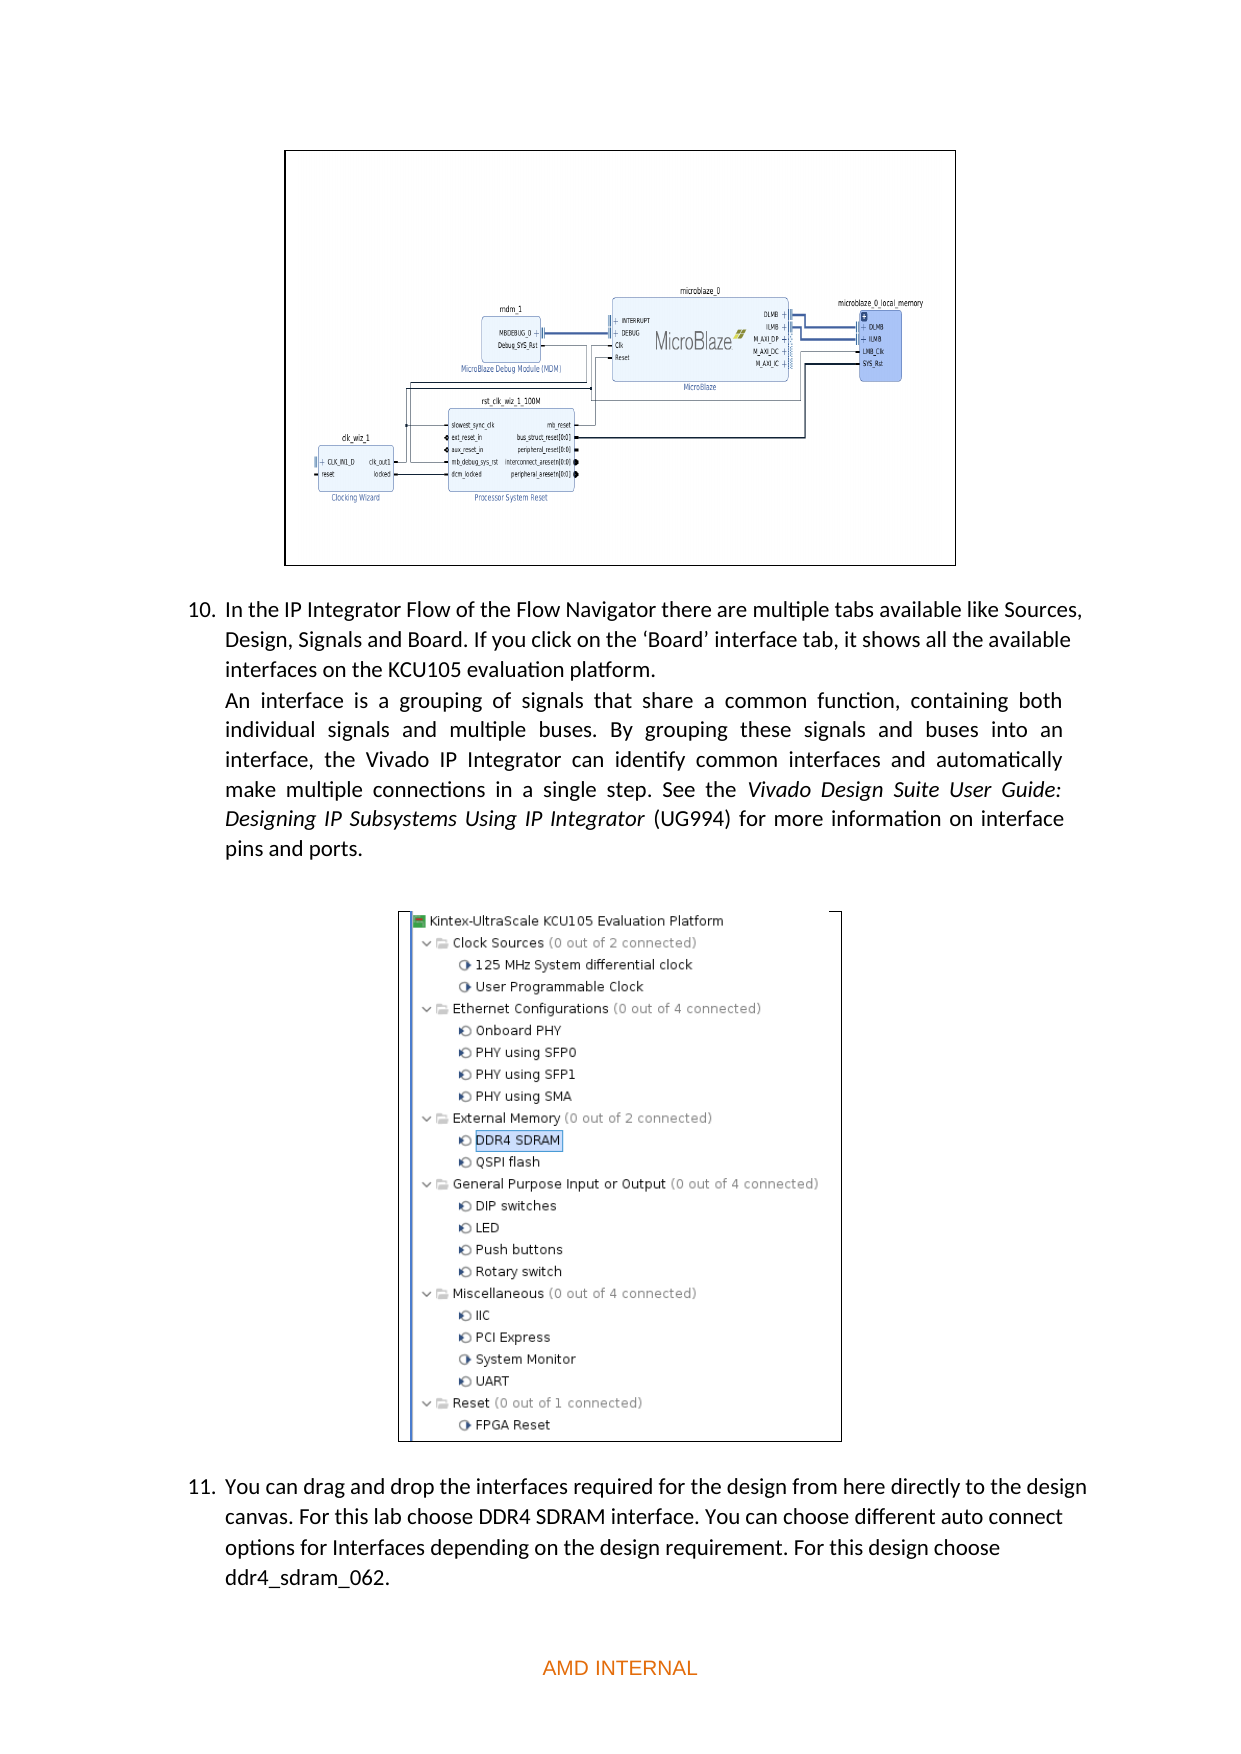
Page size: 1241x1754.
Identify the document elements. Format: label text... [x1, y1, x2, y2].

table_header [829, 912, 841, 1441]
table_header [286, 151, 955, 565]
list You can drag and drop the interfaces required for the design from here directly to the design canvas. For this lab choose DDR4 SDRAM interface. You can choose different auto connect options for Interfaces depending on the design requirement. For this design choose ddr4_sdram_062. [187, 1472, 1090, 1591]
picture [410, 911, 829, 1441]
picture [296, 151, 942, 564]
list An interface is a grouping of signals that share a common function, containing both individual signals and multiple buses. By grouping these signals and buses into an interface, the Vivado IP Integrator can identify common interfaces and automatically make multiple connections in a single step. See the Vivado Design Suite User Guide: Designing IP Subsystems Using IP Integrator (UG994) for more information on interface pins and ports. [225, 686, 1064, 862]
list In the IP Integrator Flow of the Flow Navigator there are multiple tabs available like Sources, Design, Signals and Board. If you click on the ‘Board’ interface tab, it shows all the available interfaces on the KCU105 evaluation platform. [187, 595, 1090, 684]
table_header [399, 912, 410, 1441]
